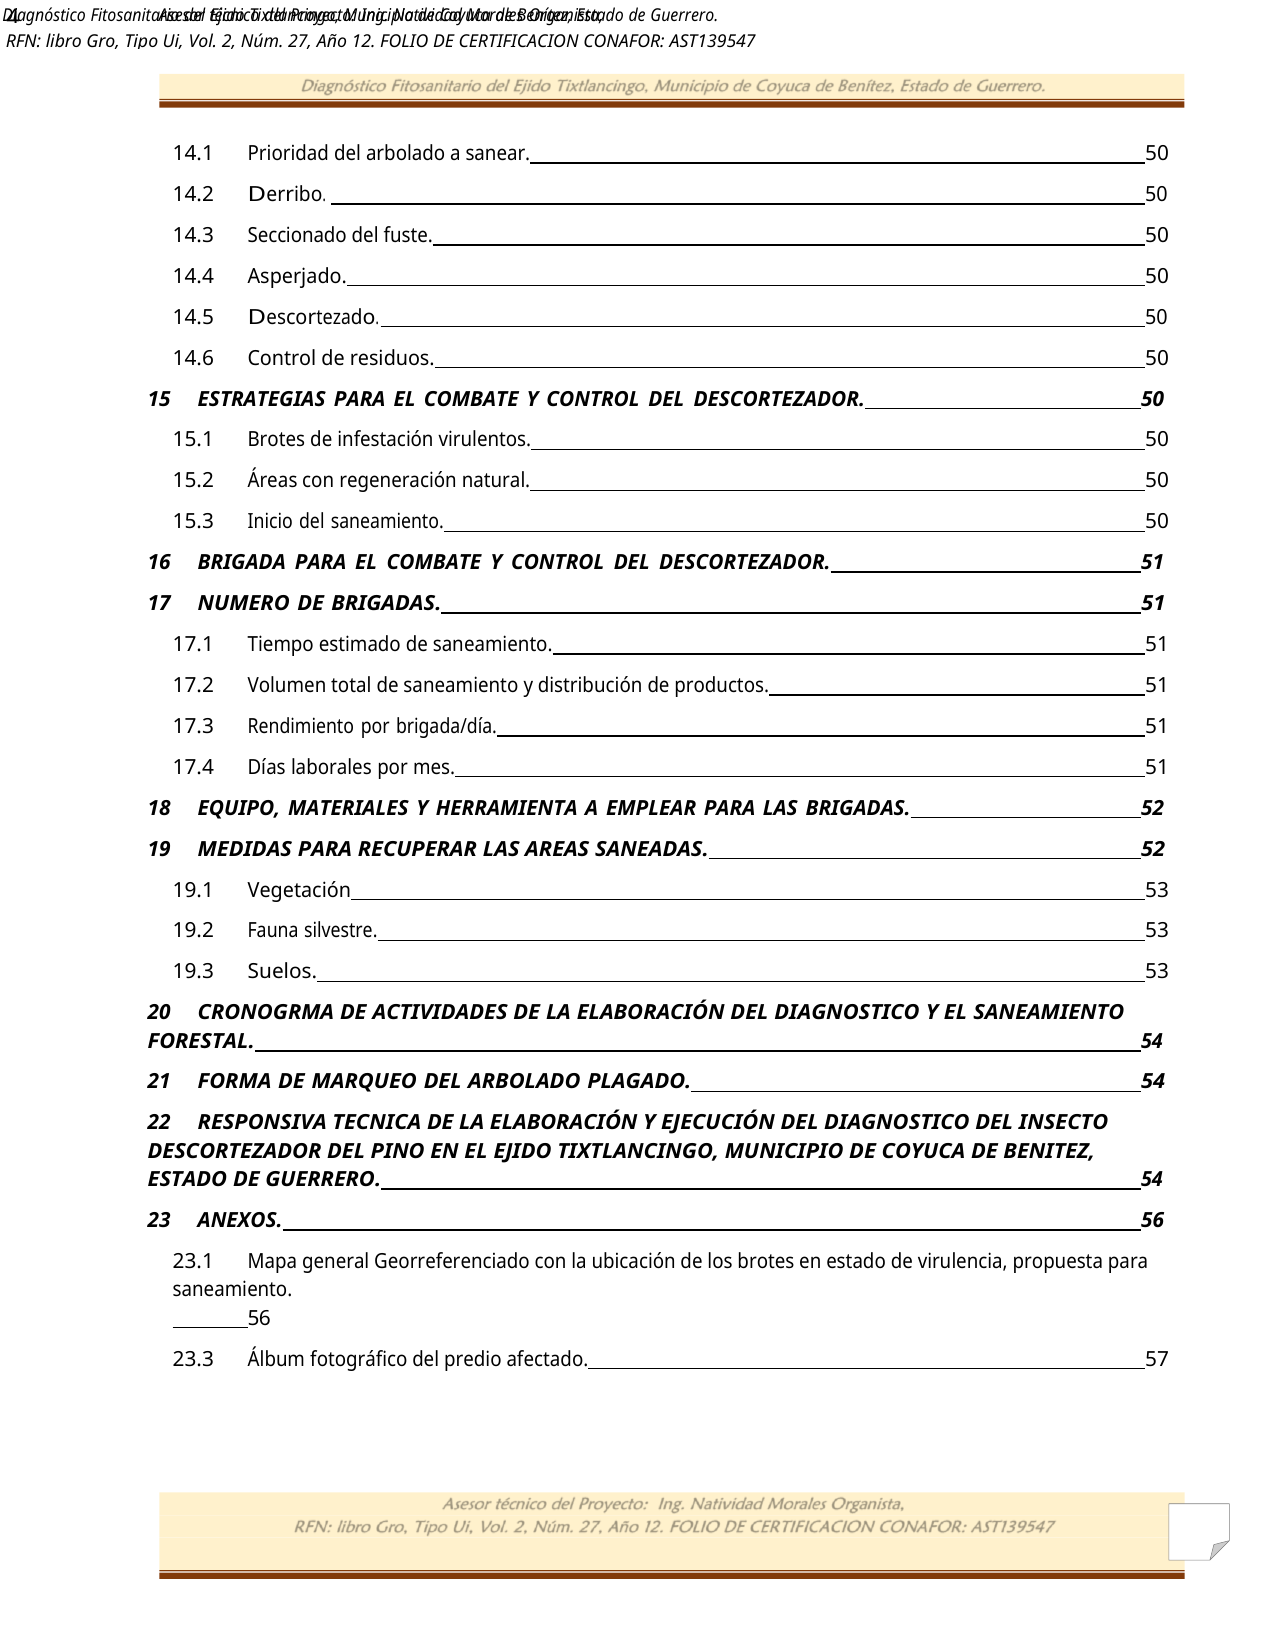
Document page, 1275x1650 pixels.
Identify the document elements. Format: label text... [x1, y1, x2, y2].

list Días laborales por mes. 51 [172, 752, 1212, 780]
list FORMA DE MARQUEO DEL ARBOLADO PLAGADO. 54 [147, 1066, 1212, 1095]
list Vegetación 53 [172, 875, 1212, 903]
list Rendimiento por brigada/día. 51 [172, 711, 1212, 739]
list Inicio del saneamiento. 50 [172, 506, 1212, 535]
list Áreas con regeneración natural. 50 [172, 466, 1212, 494]
list EQUIPO, MATERIALES Y HERRAMIENTA A EMPLEAR PARA LAS BRIGADAS. 52 [147, 793, 1212, 821]
picture [287, 67, 1067, 98]
list Tiempo estimado de saneamiento. 51 [172, 629, 1212, 658]
list Derribo. 50 [172, 179, 1212, 207]
list RESPONSIVA TECNICA DE LA ELABORACIÓN Y EJECUCIÓN DEL DIAGNOSTICO DEL INSECTO DESCORTEZADOR DEL PINO EN EL EJIDO TIXTLANCINGO, MUNICIPIO DE COYUCA DE BENITEZ, ESTADO DE GUERRERO. 54 [147, 1107, 1166, 1193]
text 23.3 Álbum fotográfico del predio afectado. 57 [172, 1344, 1212, 1372]
list Volumen total de saneamiento y distribución de productos. 51 [172, 670, 1212, 698]
list Control de residuos. 50 [172, 343, 1212, 371]
list Fauna silvestre. 53 [172, 916, 1212, 944]
list Mapa general Georreferenciado con la ubicación de los brotes en estado de virulencia, propuesta para saneamiento. 56 [172, 1246, 1166, 1331]
list Seccionado del fuste. 50 [172, 220, 1212, 248]
list Asperjado. 50 [172, 261, 1212, 289]
list Suelos. 53 [172, 957, 1212, 985]
list NUMERO DE BRIGADAS. 51 [147, 588, 1212, 617]
list Descortezado. 50 [172, 302, 1212, 330]
list CRONOGRMA DE ACTIVIDADES DE LA ELABORACIÓN DEL DIAGNOSTICO Y EL SANEAMIENTO FORESTAL. 54 [147, 997, 1166, 1054]
list Prioridad del arbolado a sanear. 50 [172, 138, 1212, 167]
list ESTRATEGIAS PARA EL COMBATE Y CONTROL DEL DESCORTEZADOR. 50 [147, 384, 1212, 412]
picture [280, 1485, 1064, 1537]
list BRIGADA PARA EL COMBATE Y CONTROL DEL DESCORTEZADOR. 51 [147, 547, 1212, 576]
list ANEXOS. 56 [147, 1205, 1212, 1233]
list MEDIDAS PARA RECUPERAR LAS AREAS SANEADAS. 52 [147, 834, 1212, 862]
list Brotes de infestación virulentos. 50 [172, 424, 1212, 453]
